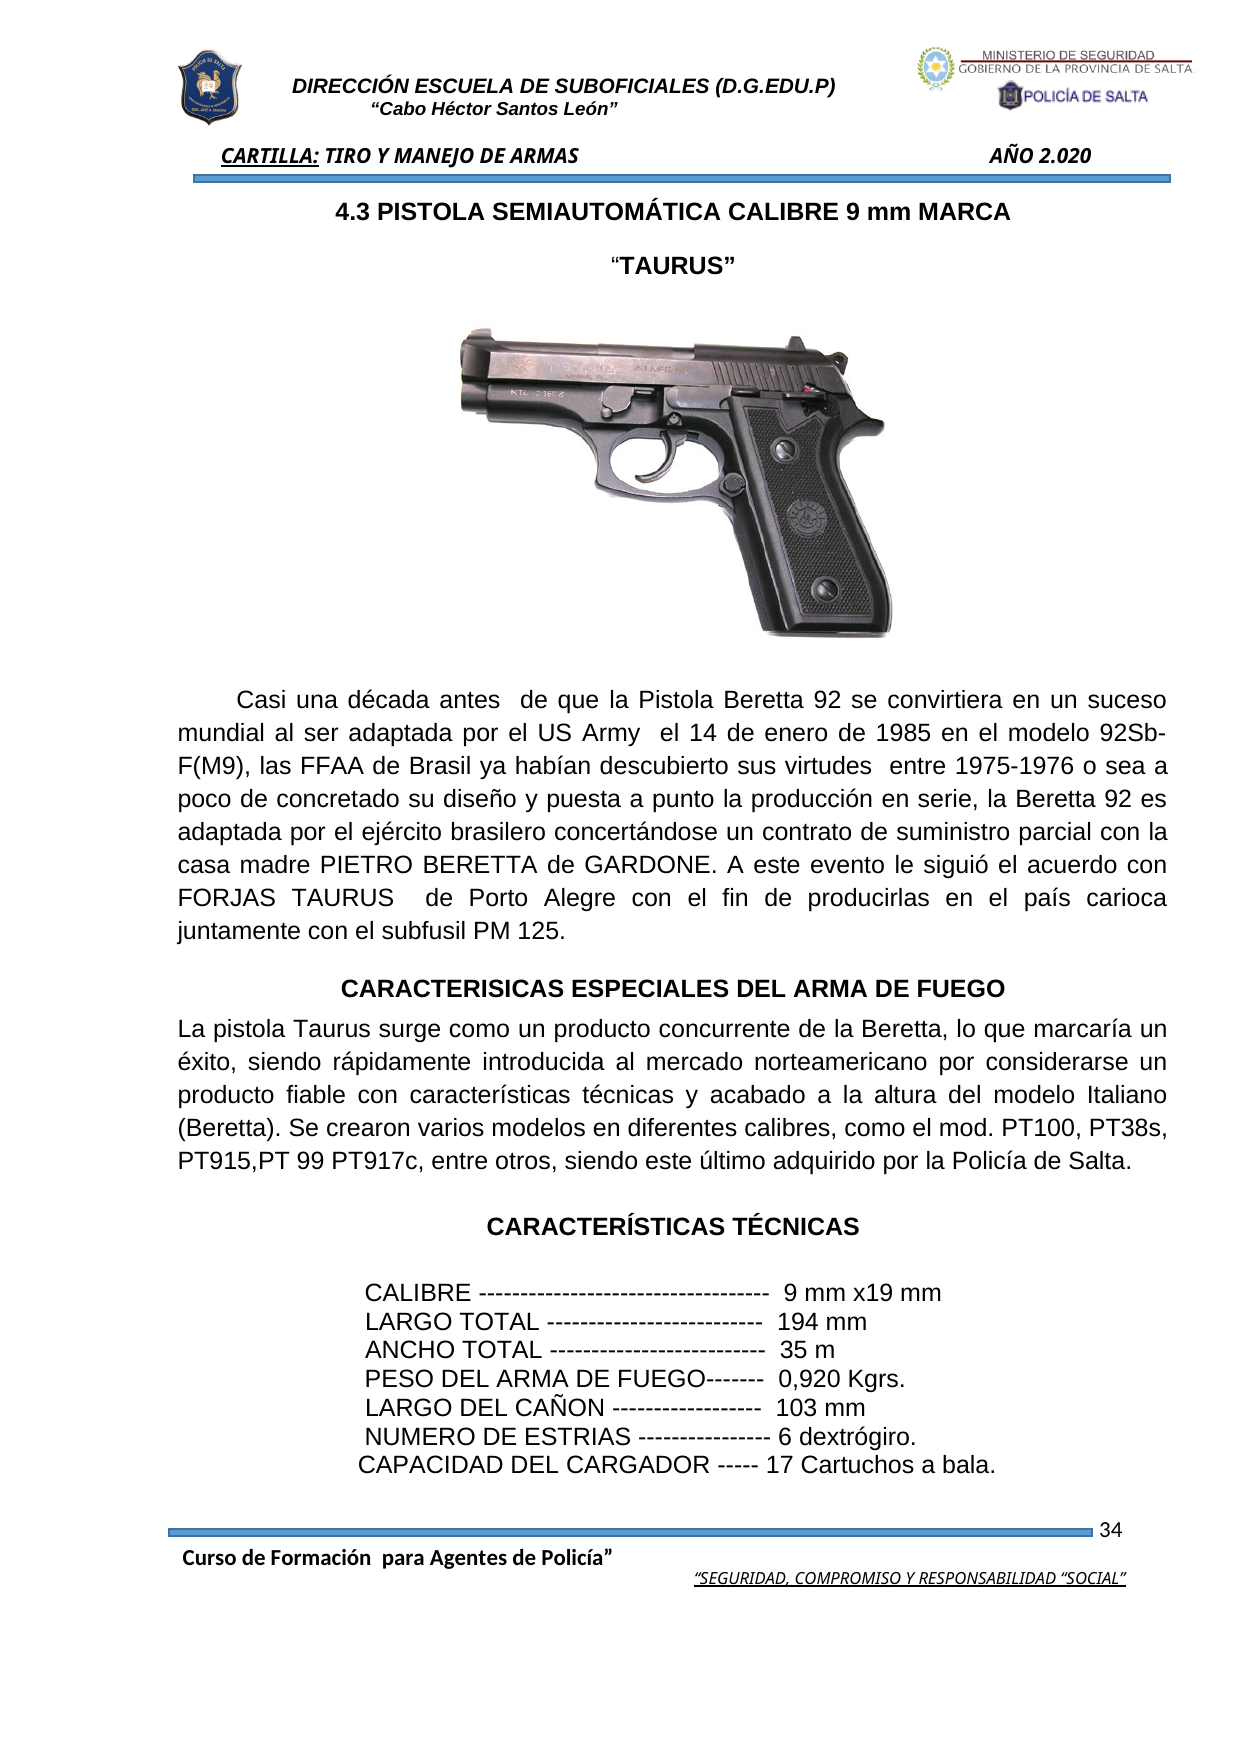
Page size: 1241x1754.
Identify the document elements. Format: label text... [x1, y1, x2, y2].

text NUMERO DE ESTRIAS ---------------- 6 dextrógiro. [177, 1422, 1169, 1450]
picture [415, 286, 931, 657]
text 4.3 PISTOLA SEMIAUTOMÁTICA CALIBRE 9 mm MARCA [177, 197, 1169, 226]
text LARGO DEL CAÑON ------------------ 103 mm [177, 1393, 1169, 1422]
text “TAURUS” [177, 251, 1169, 280]
text CARACTERÍSTICAS TÉCNICAS [177, 1212, 1169, 1241]
text Casi una década antes de que la Pistola Beretta 92 se convirtiera en un suceso mundial al ser adaptada por el US Army el 14 de enero de 1985 en el modelo 92Sb-F(M9), las FFAA de Brasil ya habían descubierto sus virtudes entre 1975-1976 o sea a poco de concretado su diseño y puesta a punto la producción en serie, la Beretta 92 es adaptada por el ejército brasilero concertándose un contrato de suministro parcial con la casa madre PIETRO BERETTA de GARDONE. A este evento le siguió el acuerdo con FORJAS TAURUS de Porto Alegre con el fin de producirlas en el país carioca juntamente con el subfusil PM 125. [177, 685, 1169, 945]
picture [176, 46, 244, 129]
text La pistola Taurus surge como un producto concurrente de la Beretta, lo que marcaría un éxito, siendo rápidamente introducida al mercado norteamericano por considerarse un producto fiable con características técnicas y acabado a la altura del modelo Italiano (Beretta). Se crearon varios modelos en diferentes calibres, como el mod. PT100, PT38s, PT915,PT 99 PT917c, entre otros, siendo este último adquirido por la Policía de Salta. [177, 1014, 1169, 1174]
picture [917, 46, 1227, 129]
text CARACTERISICAS ESPECIALES DEL ARMA DE FUEGO [177, 974, 1169, 1003]
text ANCHO TOTAL -------------------------- 35 m [177, 1335, 1169, 1364]
text CALIBRE ----------------------------------- 9 mm x19 mm [177, 1278, 1169, 1307]
text LARGO TOTAL -------------------------- 194 mm [177, 1307, 1169, 1335]
text CAPACIDAD DEL CARGADOR ----- 17 Cartuchos a bala. [177, 1450, 1169, 1479]
text PESO DEL ARMA DE FUEGO------- 0,920 Kgrs. [177, 1364, 1169, 1393]
